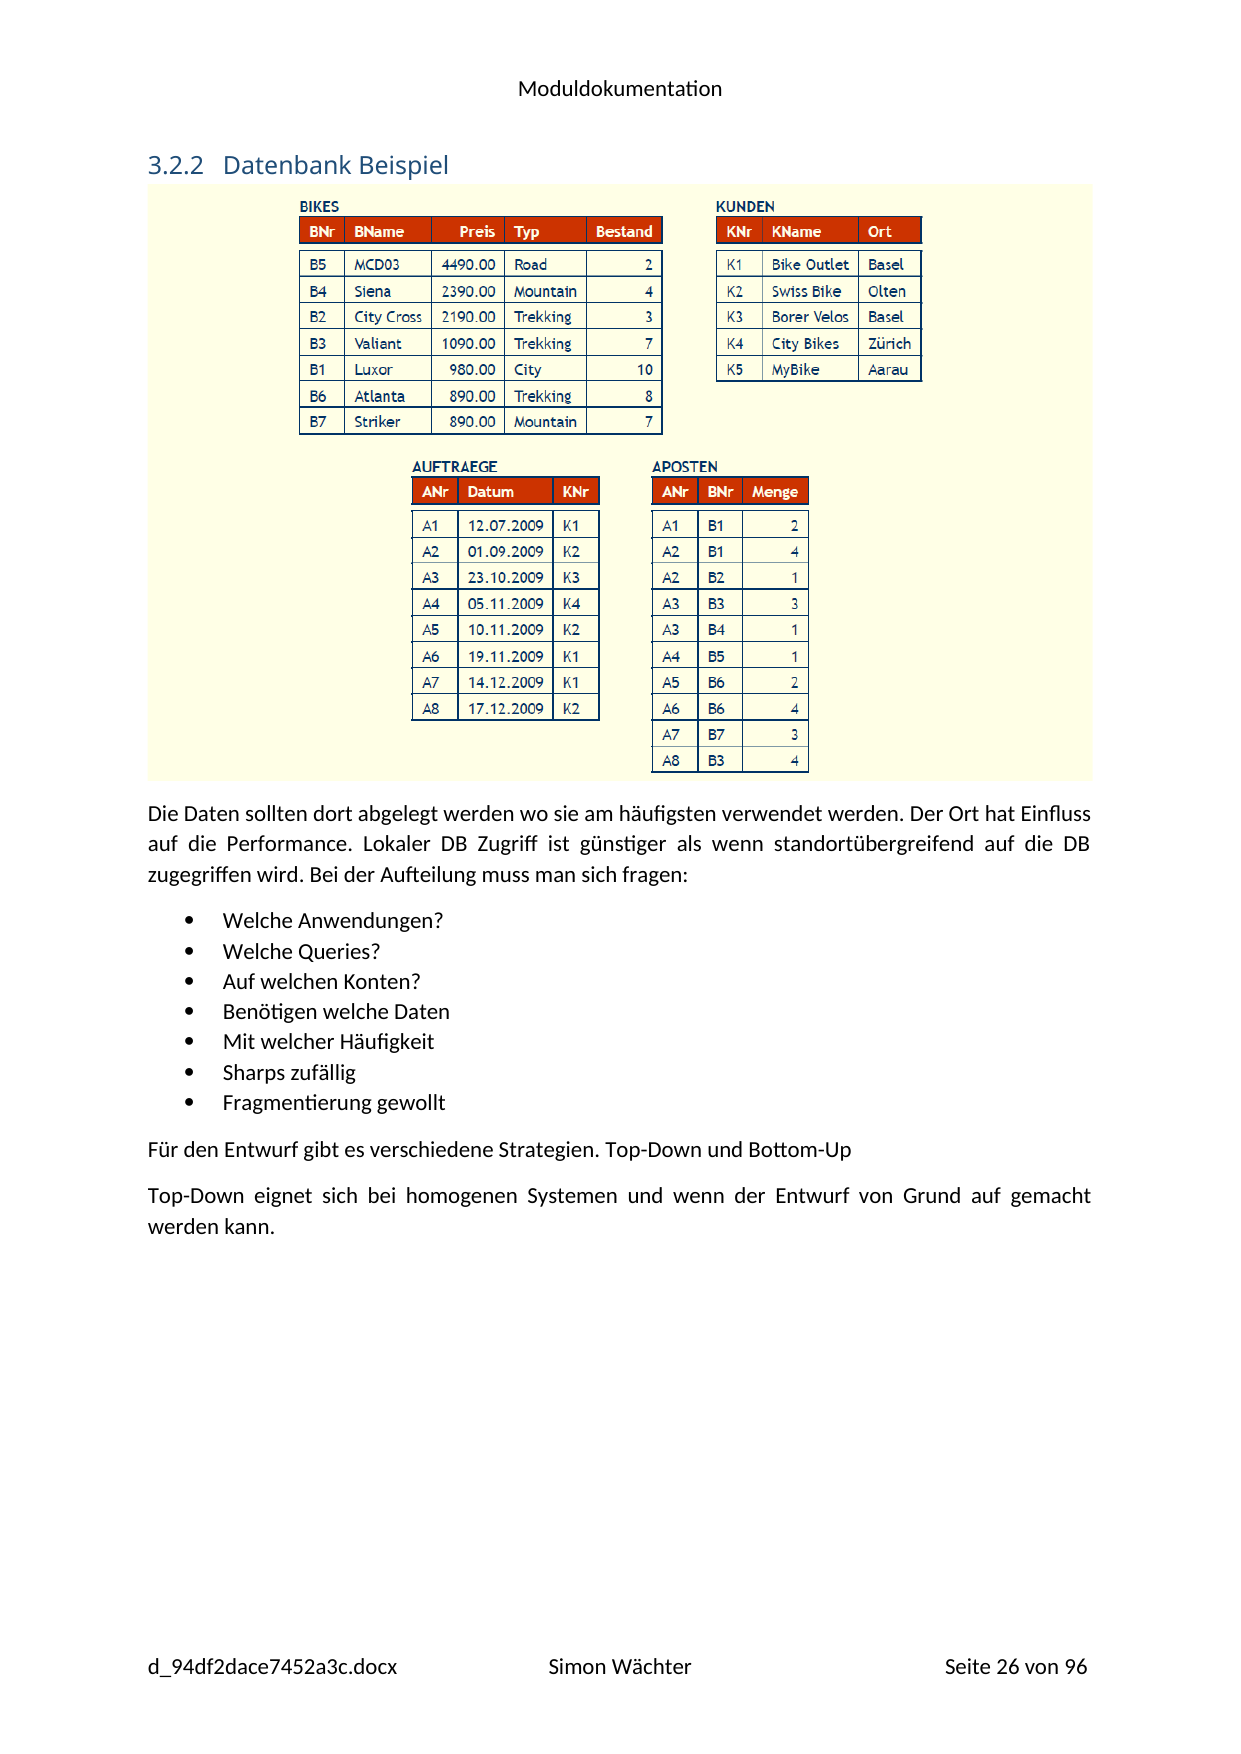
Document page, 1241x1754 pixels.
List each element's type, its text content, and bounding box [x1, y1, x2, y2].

subtitle Datenbank Beispiel [148, 148, 1093, 182]
list Welche Anwendungen? [185, 907, 1093, 934]
text Top-Down eignet sich bei homogenen Systemen und wenn der Entwurf von Grund auf gemacht werden kann. [148, 1182, 1093, 1240]
list Sharps zufällig [185, 1058, 1093, 1086]
list Welche Queries? [185, 937, 1093, 965]
list Fragmentierung gewollt [185, 1088, 1093, 1116]
text Für den Entwurf gibt es verschiedene Strategien. Top-Down und Bottom-Up [148, 1135, 1093, 1163]
text Die Daten sollten dort abgelegt werden wo sie am häufigsten verwendet werden. Der Ort hat Einfluss auf die Performance. Lokaler DB Zugriff ist günstiger als wenn standortübergreifend auf die DB zugegriffen wird. Bei der Aufteilung muss man sich fragen: [148, 799, 1093, 888]
list Benötigen welche Daten [185, 997, 1093, 1025]
list Mit welcher Häufigkeit [185, 1027, 1093, 1055]
picture [147, 184, 1093, 781]
list Auf welchen Konten? [185, 967, 1093, 995]
